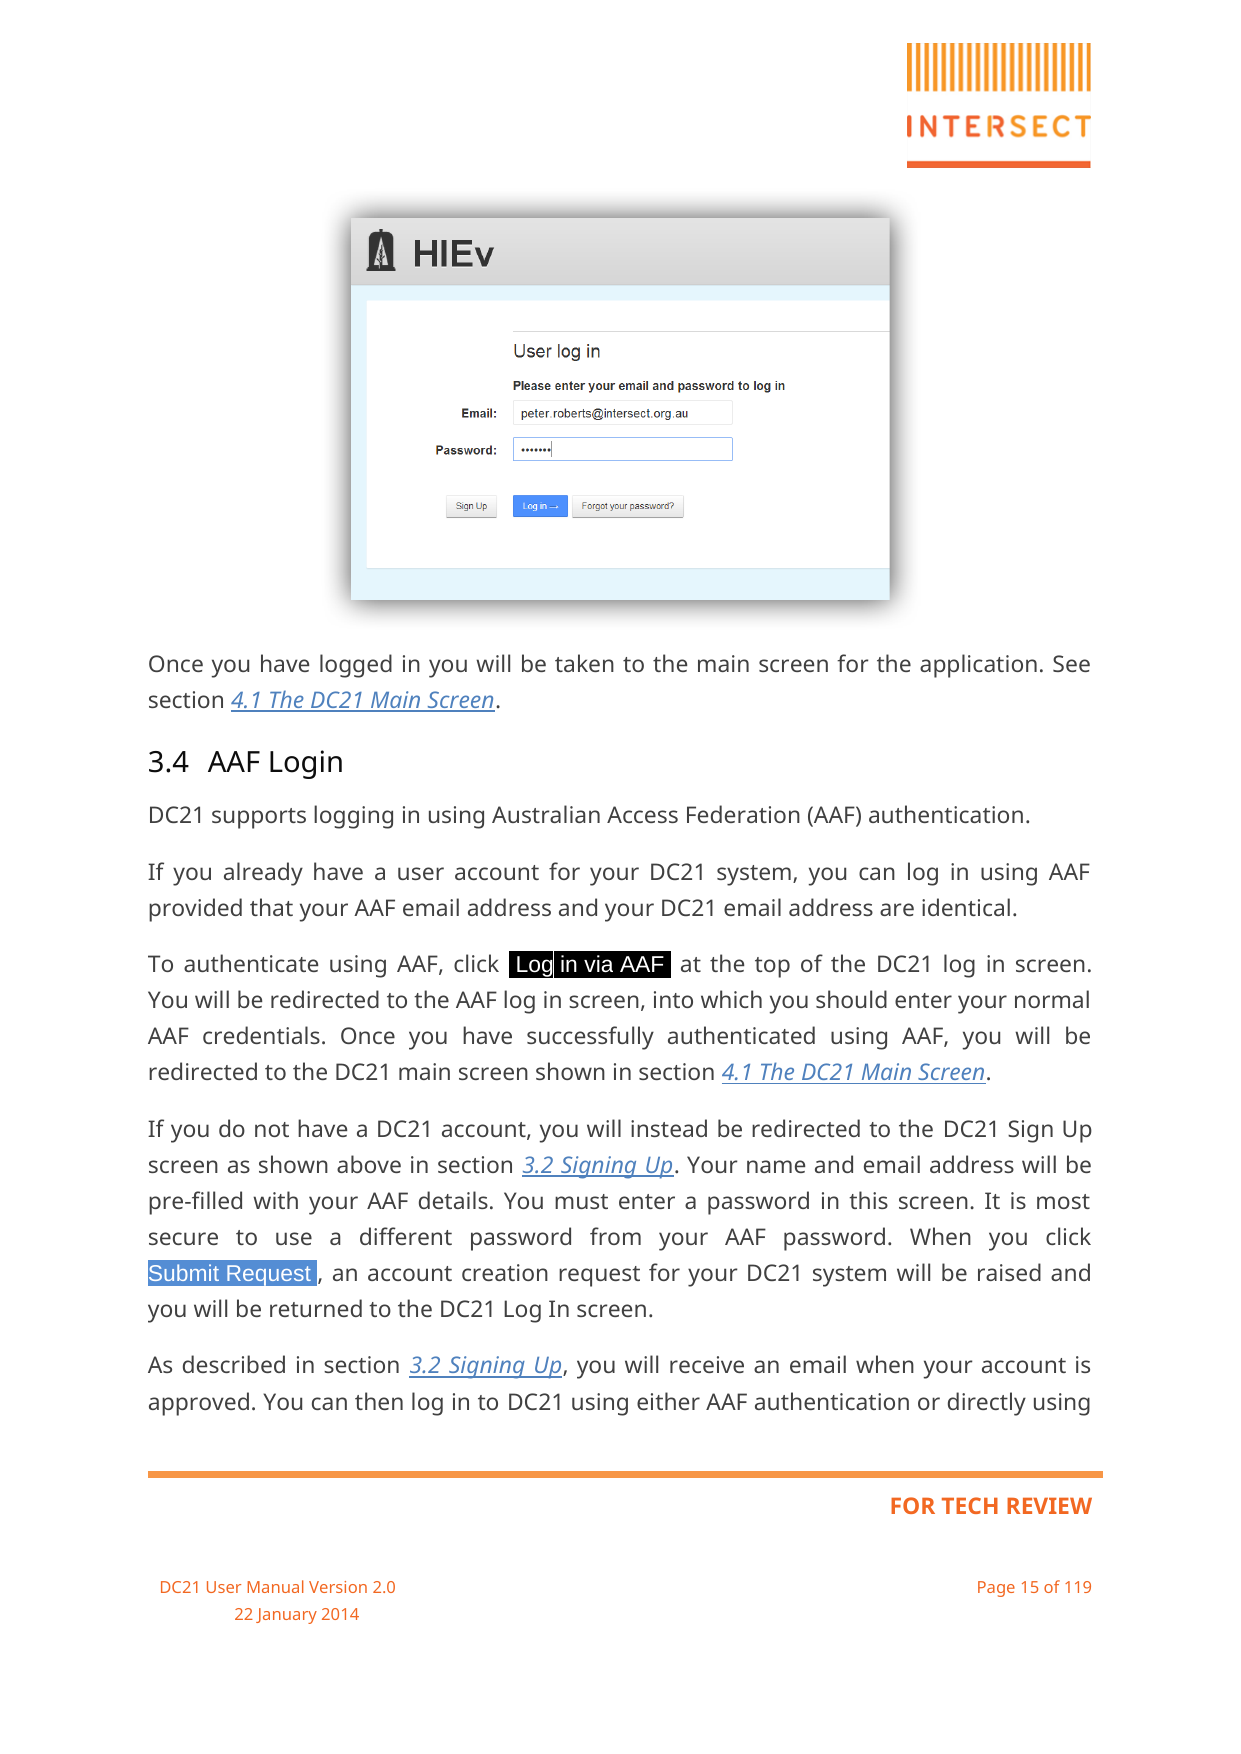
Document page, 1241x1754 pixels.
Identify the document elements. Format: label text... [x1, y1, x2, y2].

text If you already have a user account for your DC21 system, you can log in using AAF provided that your AAF email address and your DC21 email address are identical. [148, 856, 1092, 923]
picture [351, 218, 890, 600]
text DC21 supports logging in using Australian Access Federation (AAF) authentication. [148, 799, 1092, 830]
subtitle AAF Login [148, 741, 1092, 781]
picture [905, 42, 1093, 170]
